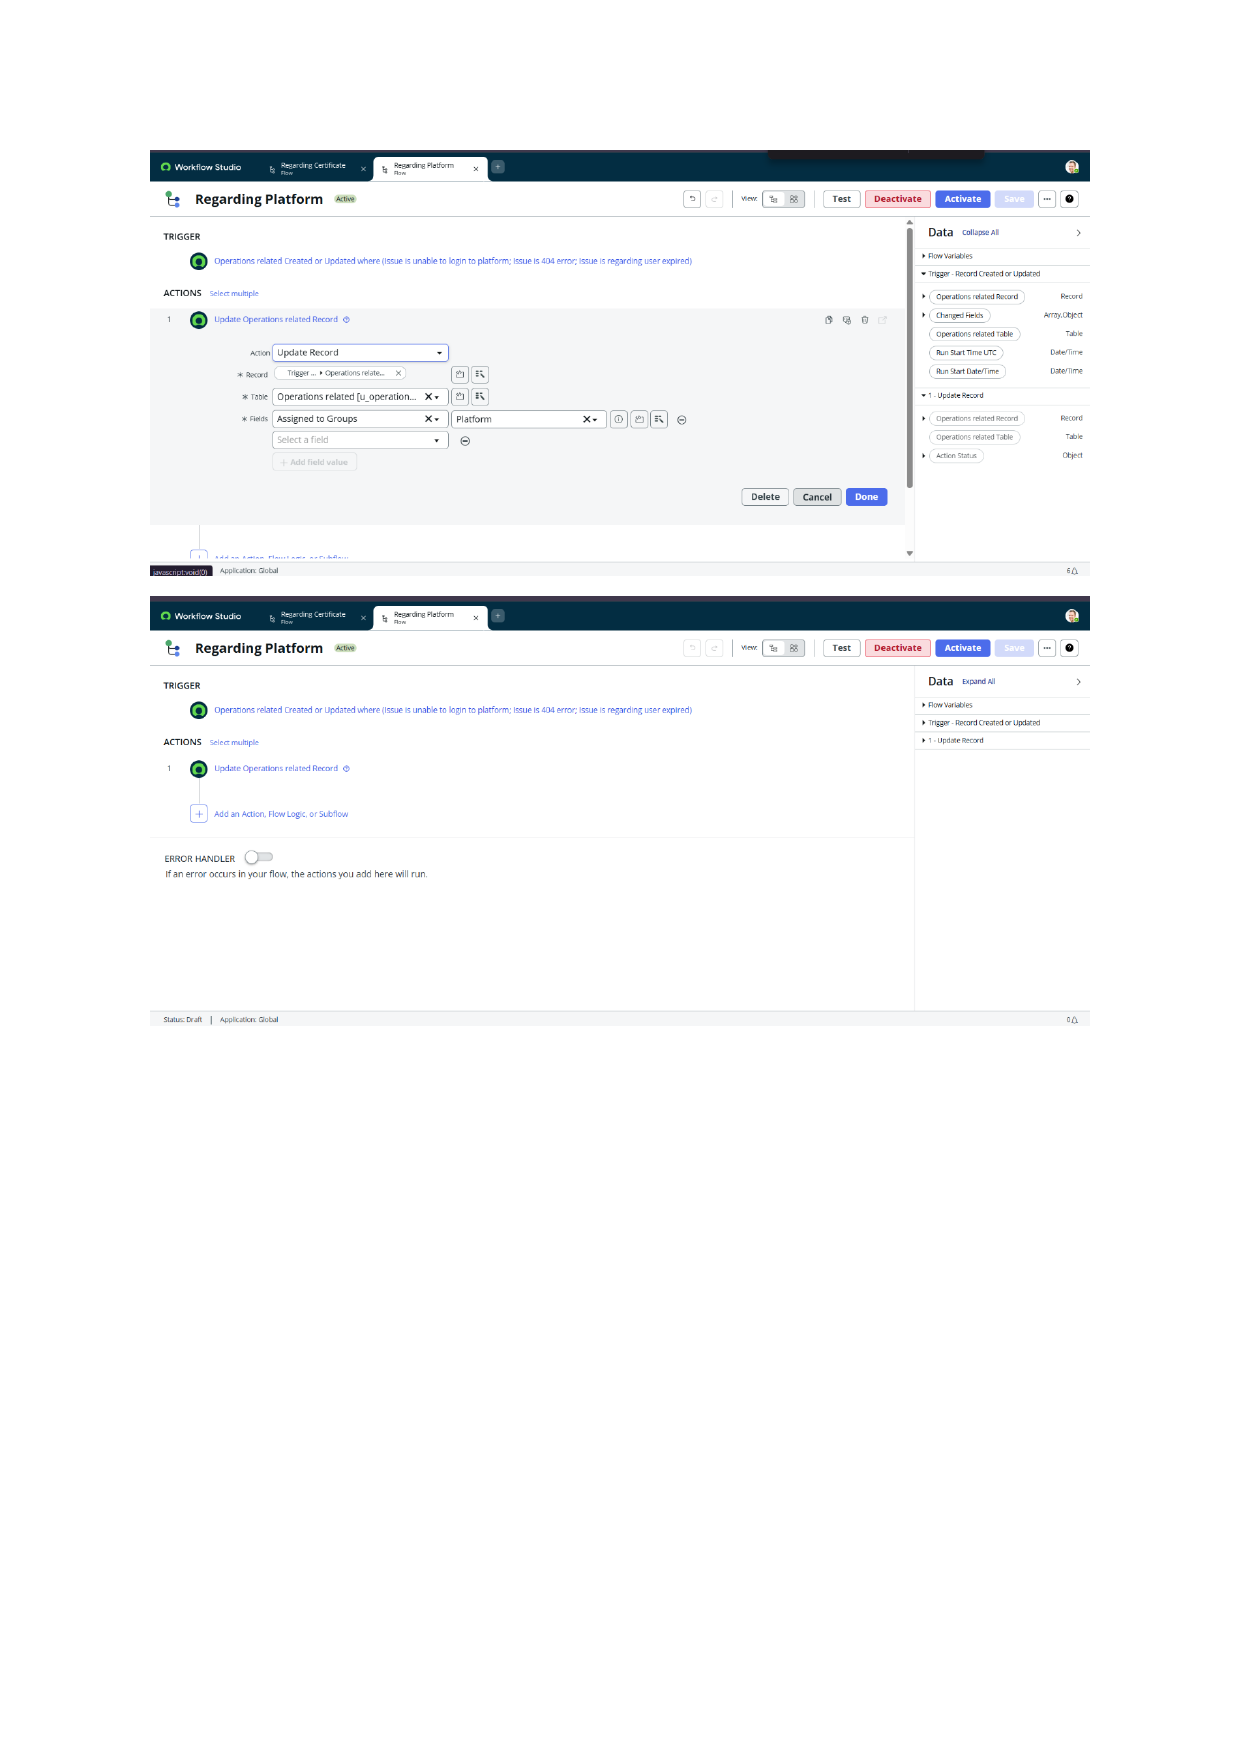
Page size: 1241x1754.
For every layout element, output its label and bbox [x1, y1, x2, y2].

picture [300, 163, 311, 168]
picture [492, 161, 504, 173]
picture [300, 612, 311, 617]
picture [161, 163, 170, 170]
picture [492, 610, 504, 622]
picture [1066, 610, 1078, 622]
picture [161, 612, 170, 619]
picture [150, 158, 1090, 576]
picture [150, 607, 1090, 1026]
picture [150, 596, 1090, 601]
picture [150, 150, 1090, 159]
picture [1066, 161, 1078, 173]
